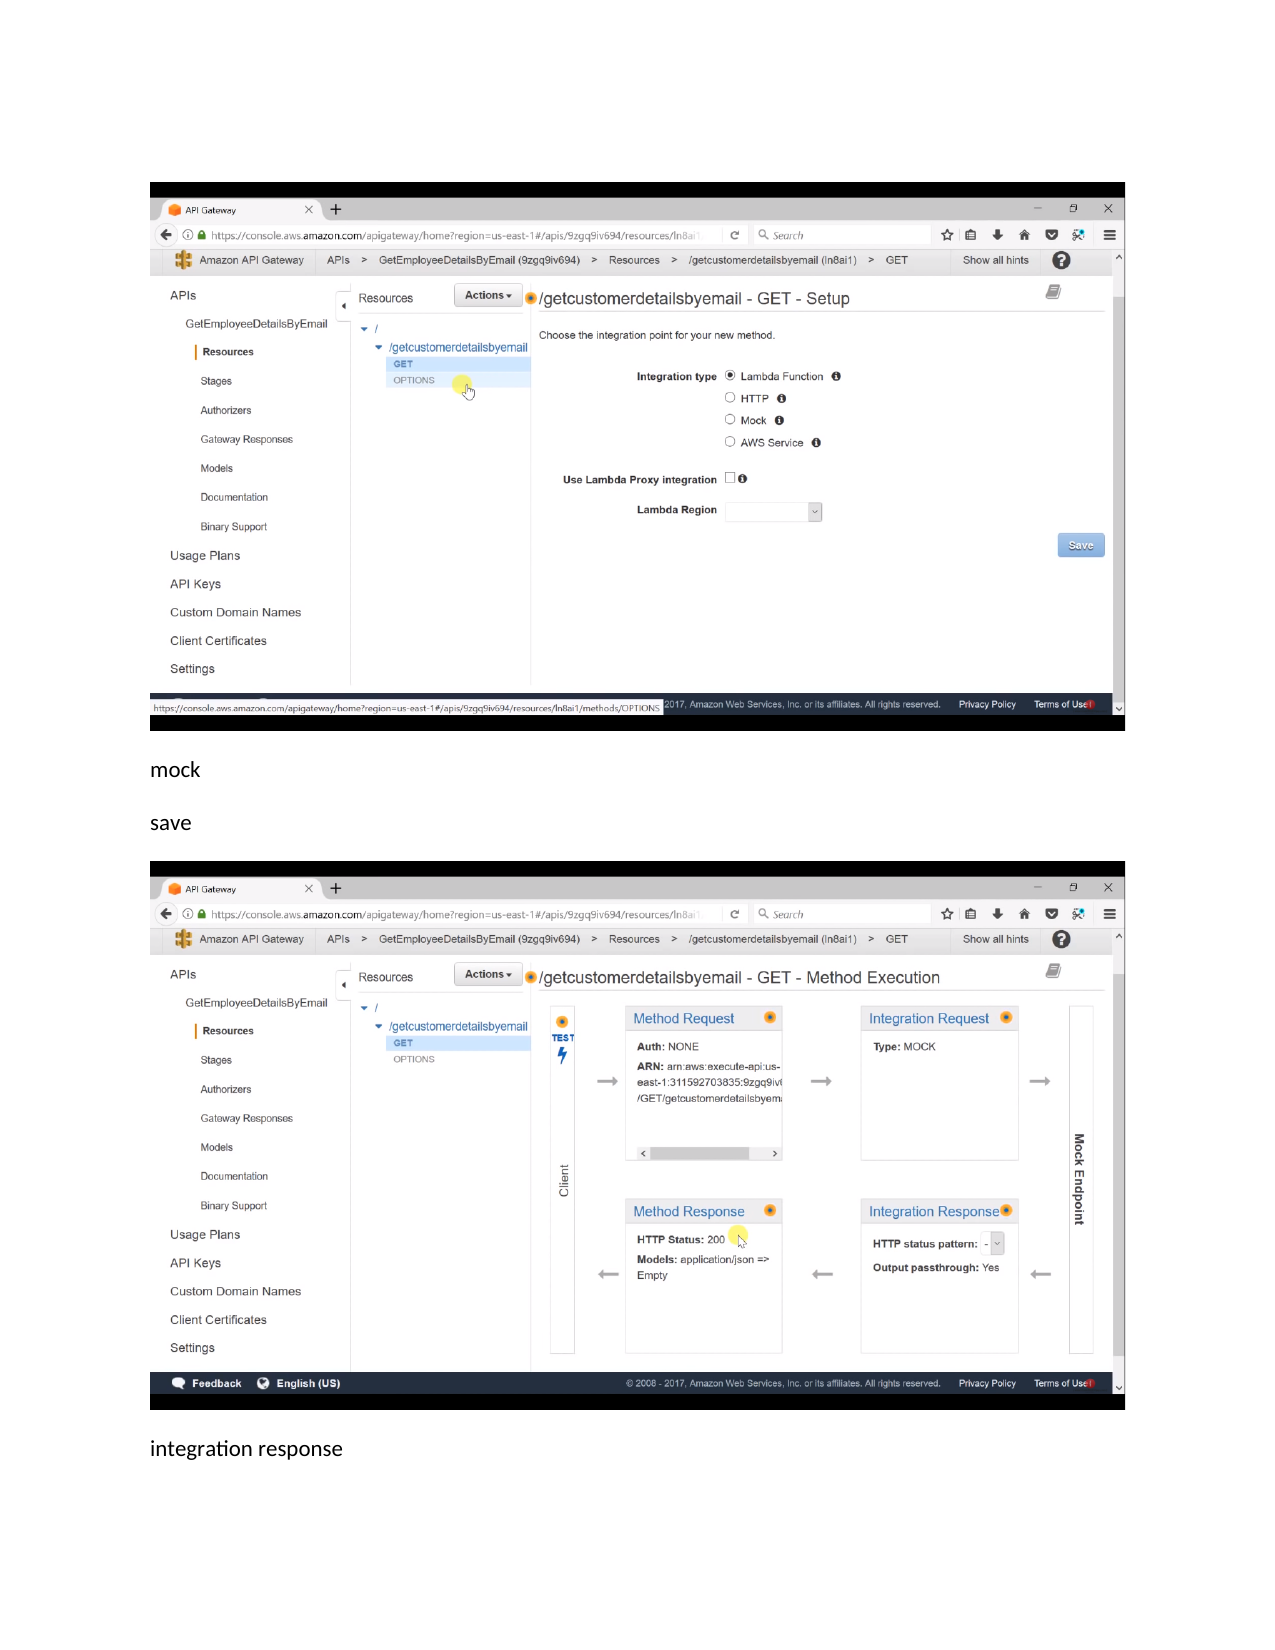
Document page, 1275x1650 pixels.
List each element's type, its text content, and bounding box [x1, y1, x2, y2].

picture [150, 182, 1125, 731]
text save [150, 808, 1125, 836]
text mock [150, 755, 1125, 783]
text integration response [150, 1434, 1125, 1462]
picture [150, 861, 1125, 1410]
